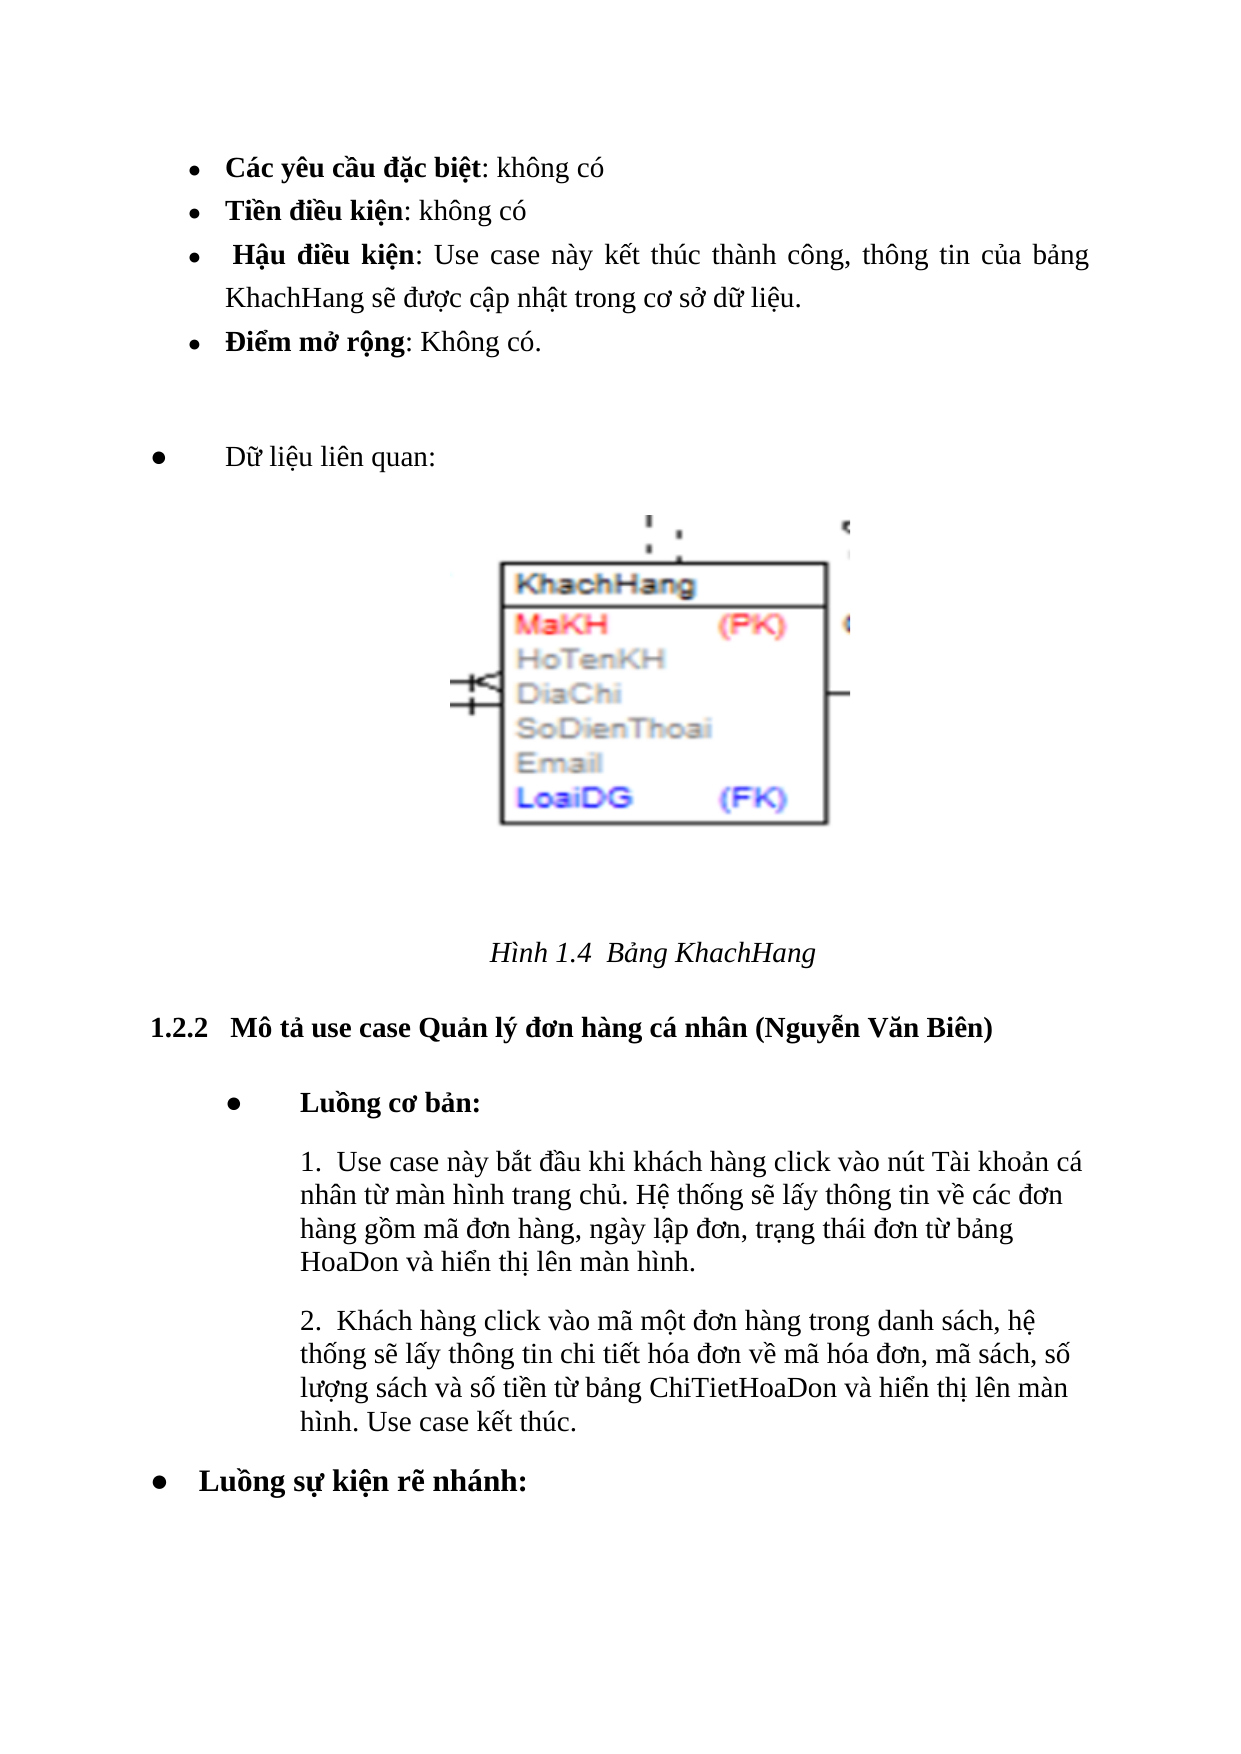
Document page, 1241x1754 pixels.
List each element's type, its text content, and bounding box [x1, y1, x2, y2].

list Hậu điều kiện: Use case này kết thúc thành công, thông tin của bảng KhachHang sẽ được cập nhật trong cơ sở dữ liệu. [187, 237, 1090, 314]
text ● Luồng sự kiện rẽ nhánh: [150, 1462, 1090, 1498]
list Tiền điều kiện: không có [187, 193, 1090, 227]
text 2. Khách hàng click vào mã một đơn hàng trong danh sách, hệ thống sẽ lấy thông tin chi tiết hóa đơn về mã hóa đơn, mã sách, số lượng sách và số tiền từ bảng ChiTietHoaDon và hiển thị lên màn hình. Use case kết thúc. [300, 1303, 1090, 1437]
subtitle 1.2.2 Mô tả use case Quản lý đơn hàng cá nhân (Nguyễn Văn Biên) [150, 1010, 1090, 1044]
text 1. Use case này bắt đầu khi khách hàng click vào nút Tài khoản cá nhân từ màn hình trang chủ. Hệ thống sẽ lấy thông tin về các đơn hàng gồm mã đơn hàng, ngày lập đơn, trạng thái đơn từ bảng HoaDon và hiển thị lên màn hình. [300, 1144, 1090, 1278]
picture [450, 515, 851, 893]
list Điểm mở rộng: Không có. [187, 324, 1090, 358]
text ● Luồng cơ bản: [225, 1085, 1090, 1119]
subtitle ● Dữ liệu liên quan: [150, 439, 1090, 473]
list Các yêu cầu đặc biệt: không có [187, 150, 1090, 183]
subtitle Hình 1.4 Bảng KhachHang [489, 935, 1090, 968]
